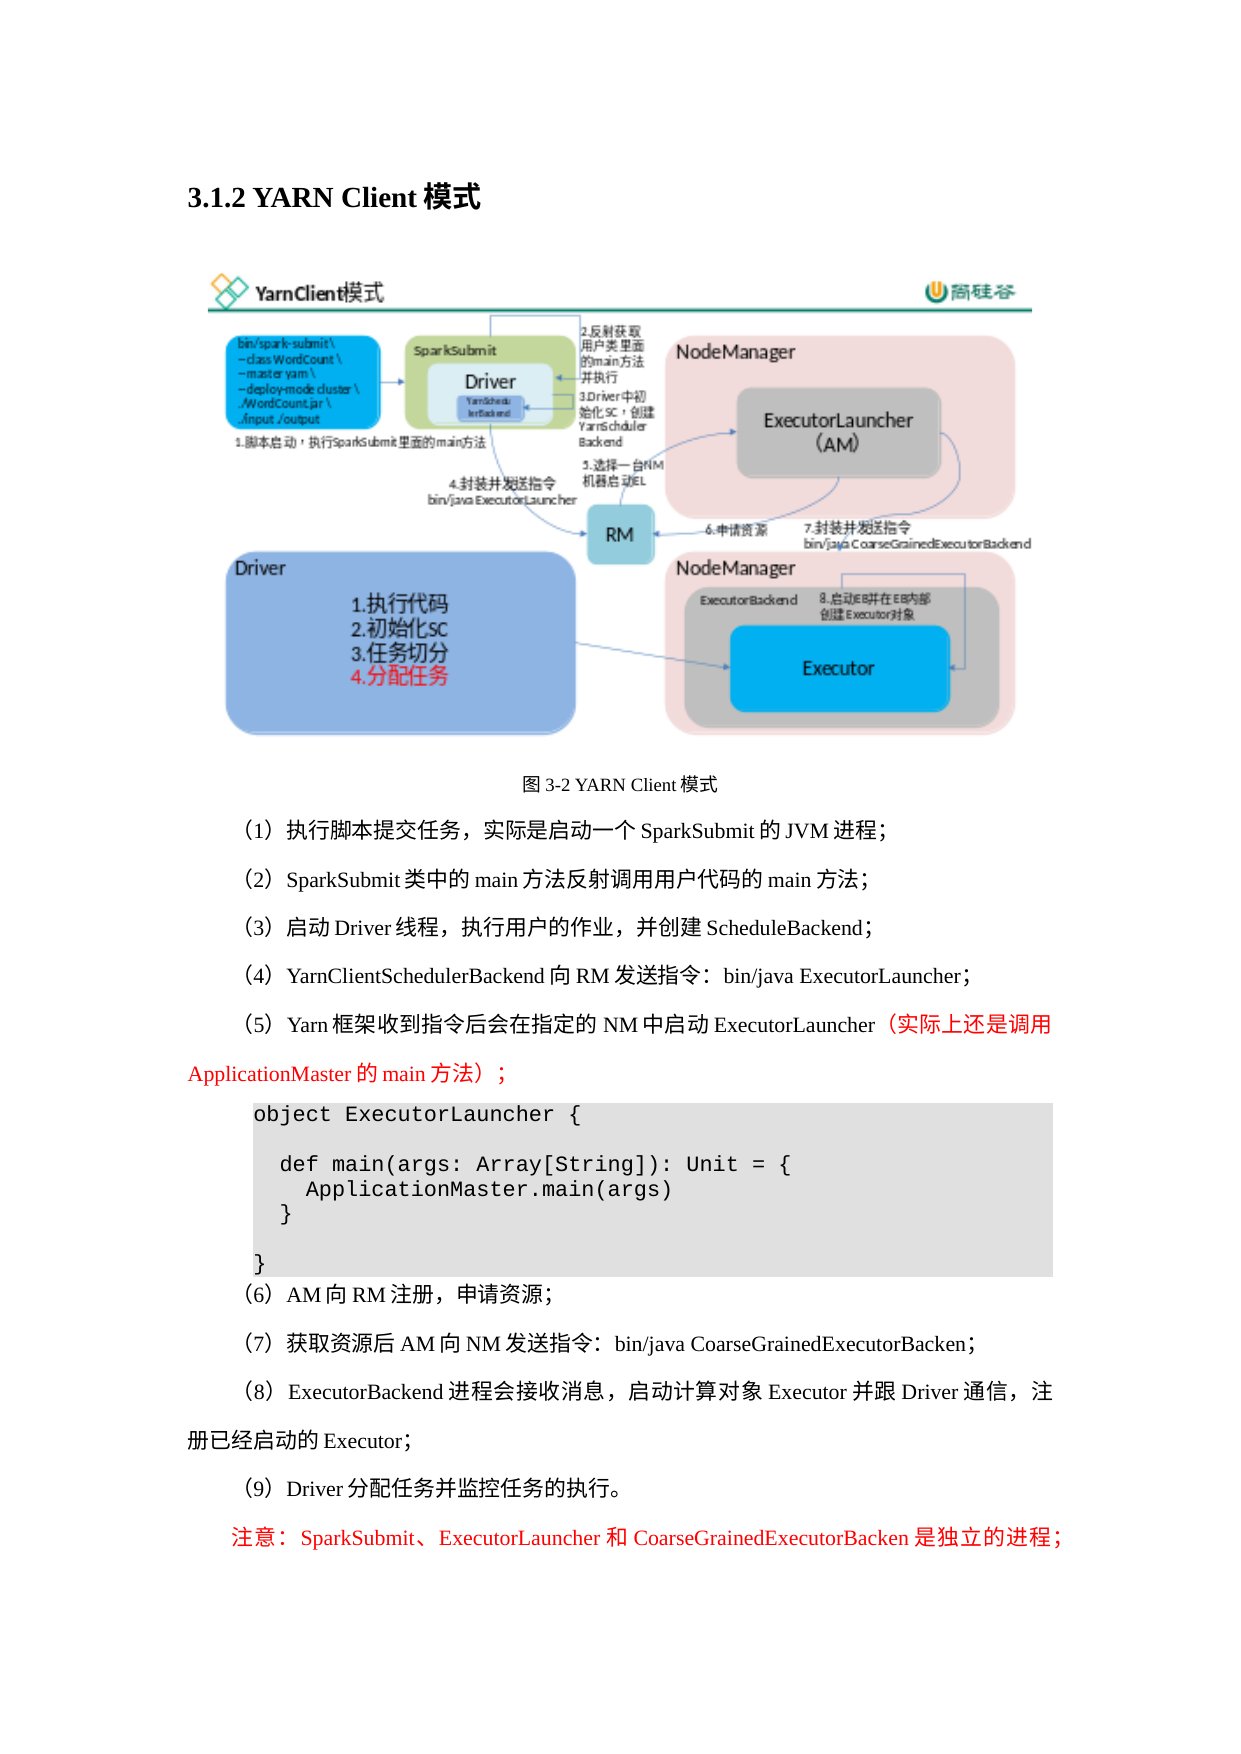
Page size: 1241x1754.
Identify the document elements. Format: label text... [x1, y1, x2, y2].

text （1）执行脚本提交任务，实际是启动一个SparkSubmit的JVM进程； [187, 813, 1053, 846]
text （5）Yarn框架收到指令后会在指定的NM中启动ExecutorLauncher（实际上还是调用ApplicationMaster的main方法）； [187, 1006, 1053, 1088]
text （2）SparkSubmit类中的main方法反射调用用户代码的main方法； [187, 861, 1053, 894]
text def main(args: Array[String]): Unit = { [253, 1153, 1053, 1178]
text object ExecutorLauncher { [253, 1103, 1053, 1128]
subtitle 3.1.2 YARN Client模式 [187, 162, 1053, 227]
text } [253, 1203, 1053, 1227]
text （8）ExecutorBackend进程会接收消息，启动计算对象Executor并跟Driver通信，注册已经启动的Executor； [187, 1374, 1053, 1455]
text （9）Driver分配任务并监控任务的执行。 [187, 1471, 1053, 1503]
text ApplicationMaster.main(args) [253, 1178, 1053, 1203]
text （7）获取资源后AM向NM发送指令：bin/java CoarseGrainedExecutorBacken； [187, 1325, 1053, 1358]
text 图3-2 YARN Client模式 [187, 768, 1053, 800]
text } [253, 1252, 1053, 1277]
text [187, 1519, 1053, 1552]
text （3）启动Driver线程，执行用户的作业，并创建ScheduleBackend； [187, 910, 1053, 942]
text （6）AM向RM注册，申请资源； [187, 1277, 1053, 1309]
text （4）YarnClientSchedulerBackend向RM发送指令：bin/java ExecutorLauncher； [187, 958, 1053, 991]
